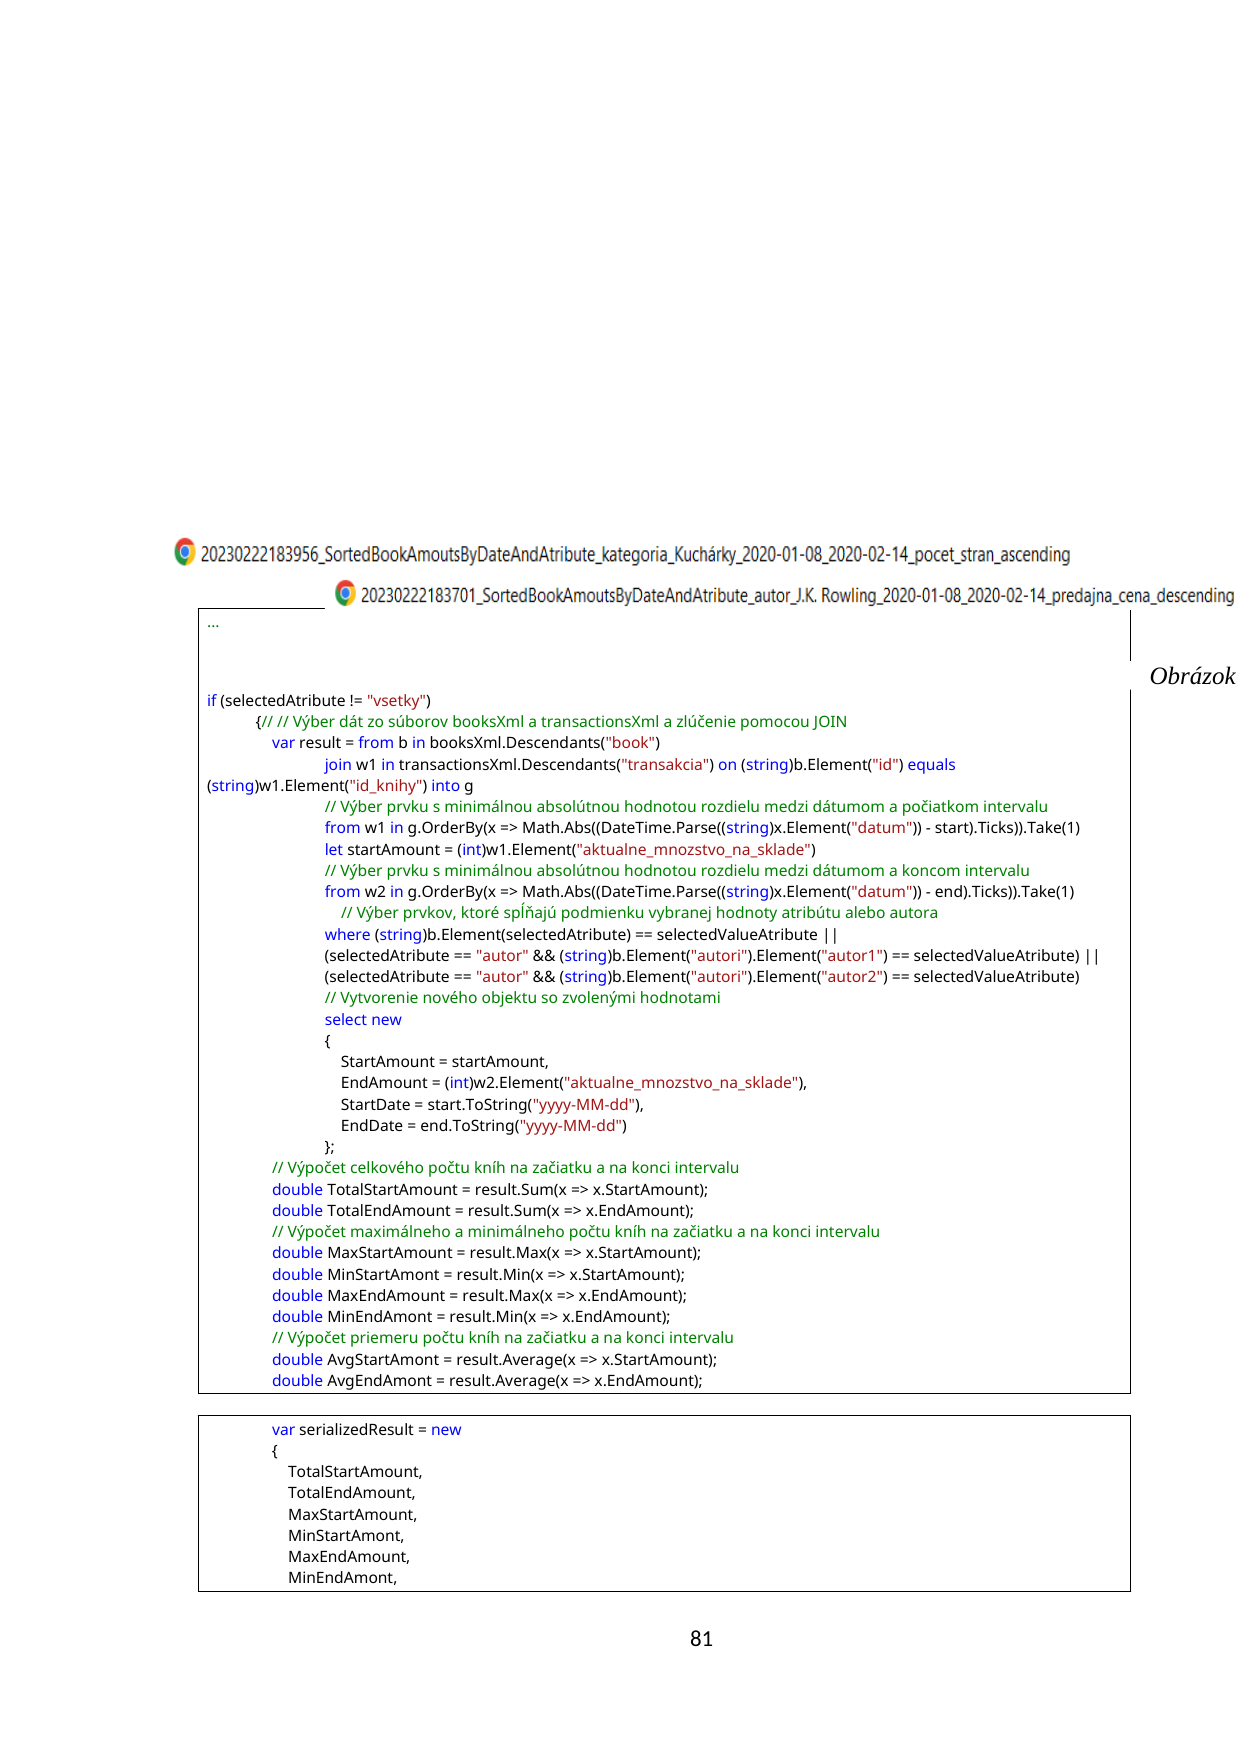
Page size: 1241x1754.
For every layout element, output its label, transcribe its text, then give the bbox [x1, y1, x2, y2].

text double TotalStartAmount = result.Sum(x => x.StartAmount); [207, 1178, 1122, 1200]
text join w1 in transactionsXml.Descendants("transakcia") on (string)b.Element("id") equals (string)w1.Element("id_knihy") into g [207, 753, 1122, 796]
text StartAmount = startAmount, [207, 1051, 1122, 1072]
text double AvgEndAmont = result.Average(x => x.EndAmount); [199, 1367, 1130, 1393]
text select new [207, 1008, 1122, 1030]
text double MaxStartAmount = result.Max(x => x.StartAmount); [207, 1242, 1122, 1263]
text from w2 in g.OrderBy(x => Math.Abs((DateTime.Parse((string)x.Element("datum")) - end).Ticks)).Take(1) [207, 881, 1122, 902]
picture [161, 534, 1077, 567]
text TotalEndAmount, [207, 1482, 1122, 1503]
text // Výpočet priemeru počtu kníh na začiatku a na konci intervalu [207, 1327, 1122, 1348]
picture [324, 575, 1241, 610]
text var result = from b in booksXml.Descendants("book") [207, 732, 1122, 753]
text StartDate = start.ToString("yyyy-MM-dd"), [207, 1093, 1122, 1115]
text // Výber prvku s minimálnou absolútnou hodnotou rozdielu medzi dátumom a koncom intervalu [207, 860, 1122, 881]
text {// // Výber dát zo súborov booksXml a transactionsXml a zlúčenie pomocou JOIN [207, 711, 1122, 732]
text // Vytvorenie nového objektu so zvolenými hodnotami [207, 987, 1122, 1008]
text (selectedAtribute == "autor" && (string)b.Element("autori").Element("autor2") == selectedValueAtribute) [207, 966, 1122, 987]
text (selectedAtribute == "autor" && (string)b.Element("autori").Element("autor1") == selectedValueAtribute) || [207, 945, 1122, 966]
text var serializedResult = new [199, 1416, 1130, 1440]
text double TotalEndAmount = result.Sum(x => x.EndAmount); [207, 1200, 1122, 1221]
text if (selectedAtribute != "vsetky") [207, 653, 1122, 711]
text where (string)b.Element(selectedAtribute) == selectedValueAtribute || [207, 923, 1122, 945]
text EndAmount = (int)w2.Element("aktualne_mnozstvo_na_sklade"), [207, 1072, 1122, 1093]
text // Výpočet maximálneho a minimálneho počtu kníh na začiatku a na konci intervalu [207, 1221, 1122, 1242]
text MaxStartAmount, [207, 1503, 1122, 1525]
text double MaxEndAmount = result.Max(x => x.EndAmount); [207, 1285, 1122, 1306]
text // Výber prvku s minimálnou absolútnou hodnotou rozdielu medzi dátumom a počiatkom intervalu [207, 796, 1122, 817]
text MinStartAmont, [207, 1525, 1122, 1546]
text MinEndAmont, [199, 1564, 1130, 1591]
text { [207, 1030, 1122, 1051]
text }; [207, 1136, 1122, 1157]
text MaxEndAmount, [207, 1546, 1122, 1564]
text // Výpočet celkového počtu kníh na začiatku a na konci intervalu [207, 1157, 1122, 1178]
text { [207, 1440, 1122, 1461]
text double AvgStartAmont = result.Average(x => x.StartAmount); [207, 1348, 1122, 1367]
text ... [199, 609, 1130, 632]
text let startAmount = (int)w1.Element("aktualne_mnozstvo_na_sklade") [207, 838, 1122, 860]
text double MinStartAmont = result.Min(x => x.StartAmount); [207, 1263, 1122, 1285]
text TotalStartAmount, [207, 1461, 1122, 1482]
text EndDate = end.ToString("yyyy-MM-dd") [207, 1115, 1122, 1136]
text from w1 in g.OrderBy(x => Math.Abs((DateTime.Parse((string)x.Element("datum")) - start).Ticks)).Take(1) [207, 817, 1122, 838]
text // Výber prvkov, ktoré spĺňajú podmienku vybranej hodnoty atribútu alebo autora [207, 902, 1122, 923]
text double MinEndAmont = result.Min(x => x.EndAmount); [207, 1306, 1122, 1327]
